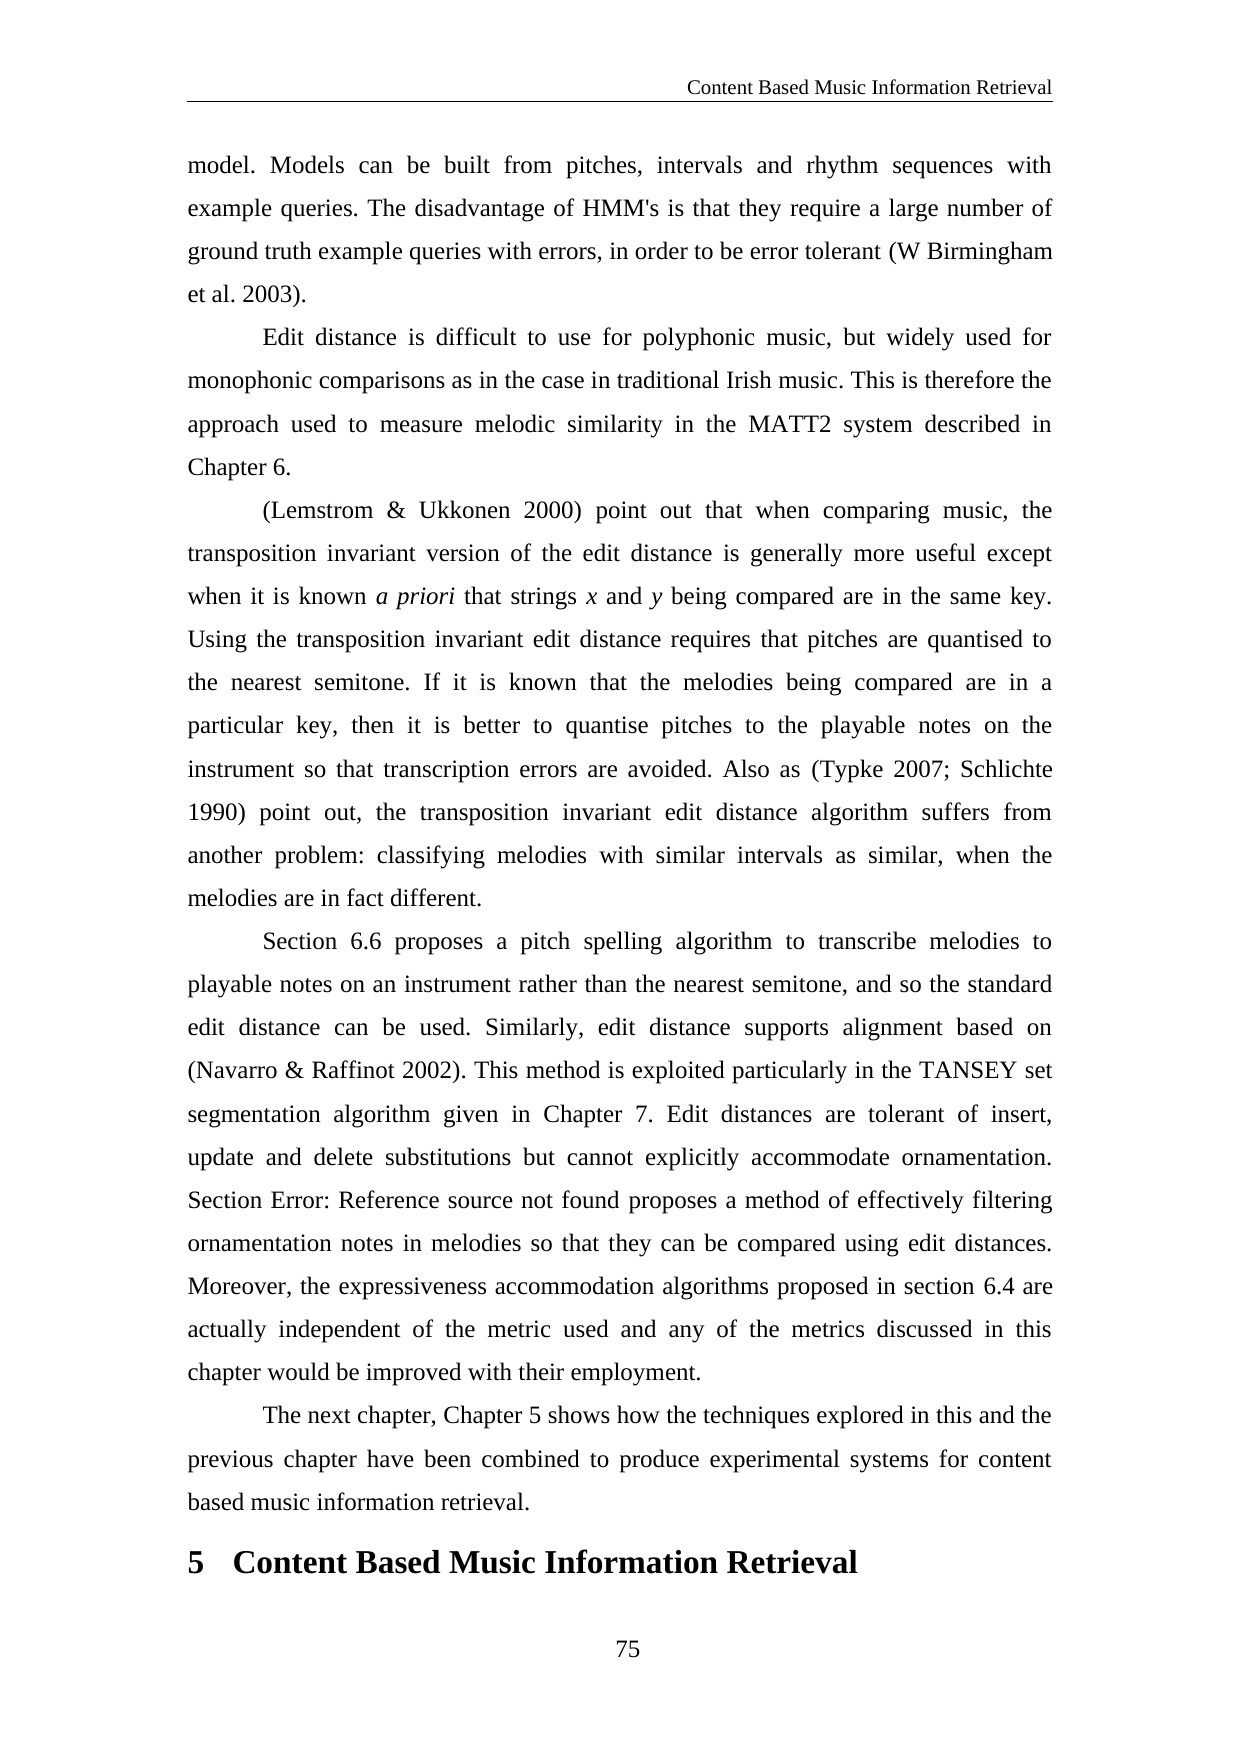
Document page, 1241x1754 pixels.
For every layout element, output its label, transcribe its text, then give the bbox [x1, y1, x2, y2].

text point out that when comparing music, the transposition invariant version of the edit distance is generally more useful except when it is known a priori that strings x and y being compared are in the same key. Using the transposition invariant edit distance requires that pitches are quantised to the nearest semitone. If it is known that the melodies being compared are in a particular key, then it is better to quantise pitches to the playable notes on the instrument so that transcription errors are avoided. Also as point out, the transposition invariant edit distance algorithm suffers from another problem: classifying melodies with similar intervals as similar, when the melodies are in fact different. [187, 495, 1053, 912]
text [187, 150, 1053, 308]
text The next chapter, Chapter 5 shows how the techniques explored in this and the previous chapter have been combined to produce experimental systems for content based music information retrieval. [187, 1401, 1053, 1516]
subtitle Content Based Music Information Retrieval [187, 1542, 1053, 1581]
text Edit distance is difficult to use for polyphonic music, but widely used for monophonic comparisons as in the case in traditional Irish music. This is therefore the approach used to measure melodic similarity in the MATT2 system described in Chapter 6. [187, 322, 1053, 481]
